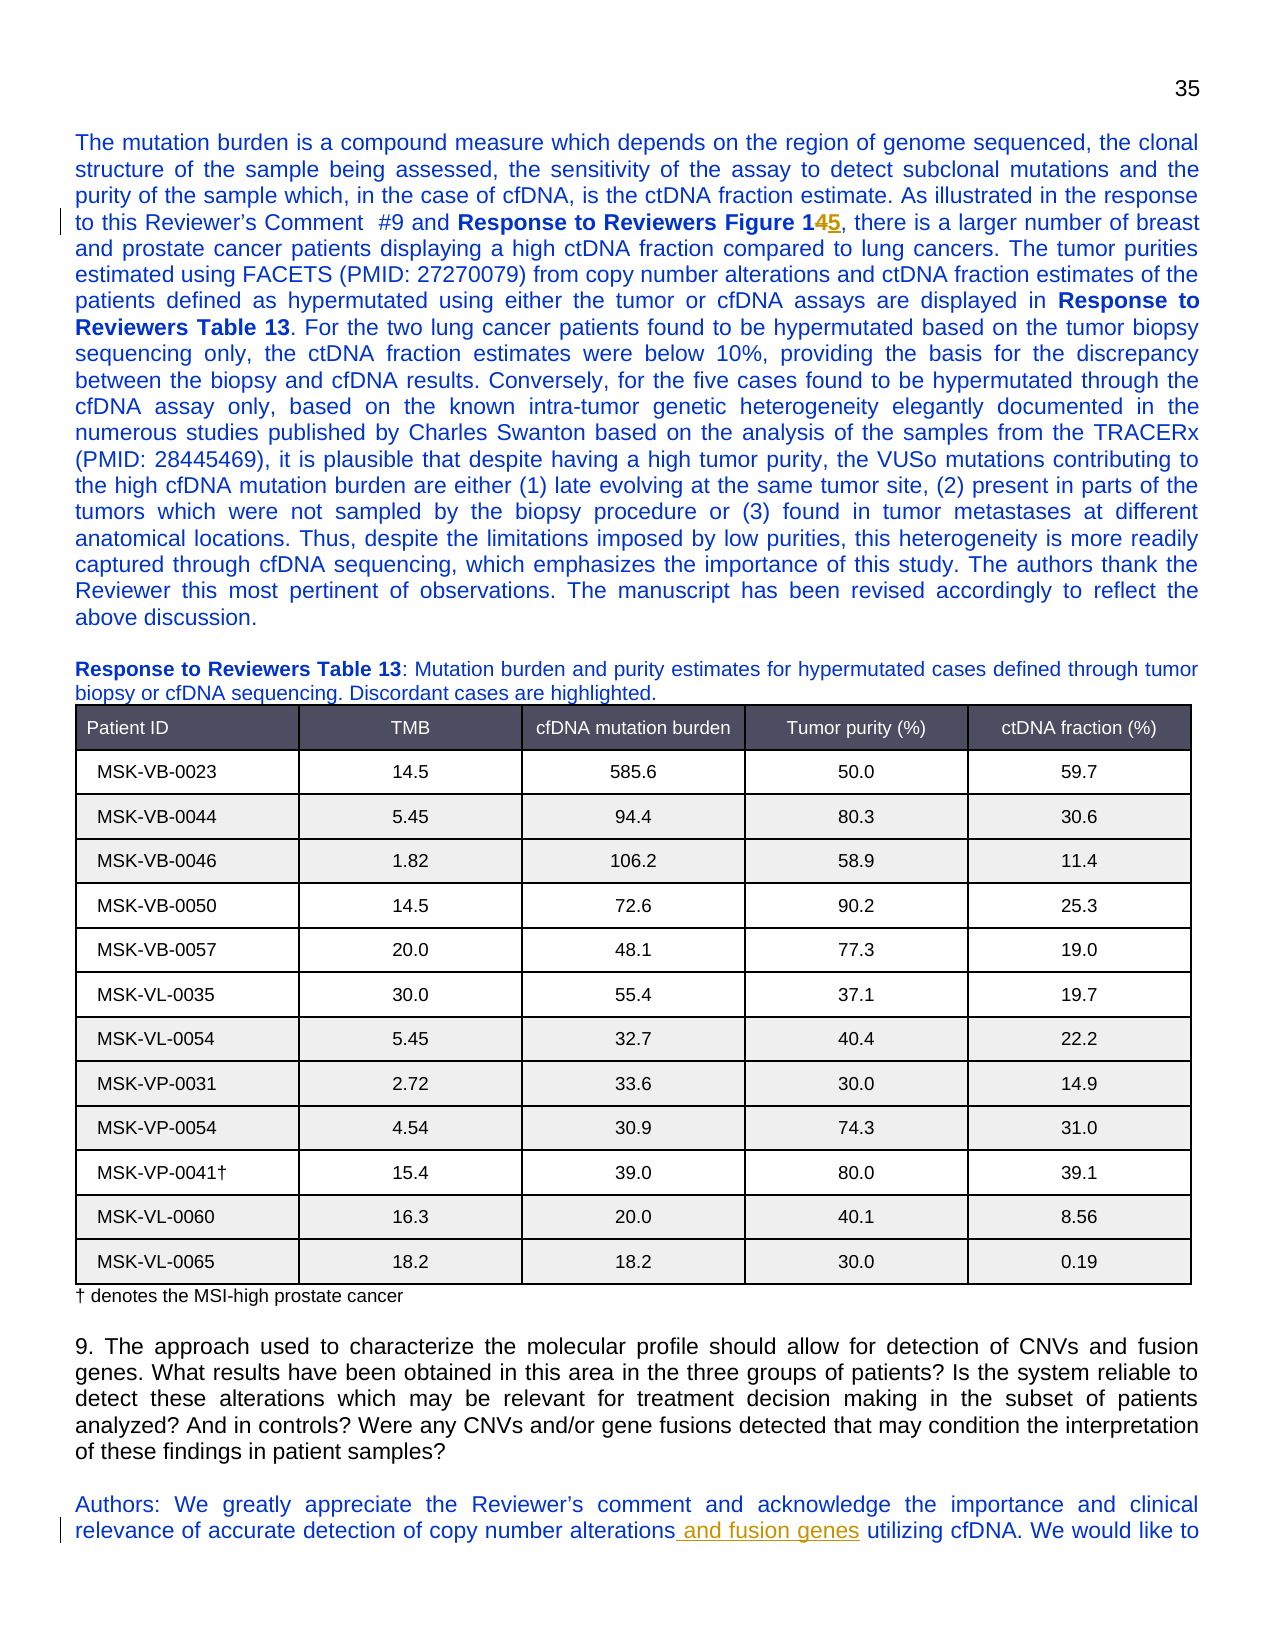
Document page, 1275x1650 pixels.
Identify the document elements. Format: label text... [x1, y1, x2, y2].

table_cell 30.0 [746, 1062, 967, 1105]
table_header ctDNA fraction (%) [969, 706, 1190, 749]
table_cell MSK-VL-0065 [77, 1240, 298, 1283]
table_cell 585.6 [523, 751, 744, 793]
table_cell MSK-VL-0060 [77, 1196, 298, 1238]
table_header TMB [300, 706, 521, 749]
table_cell 58.9 [746, 840, 967, 882]
table_cell 37.1 [746, 973, 967, 1016]
table_cell 20.0 [523, 1196, 744, 1238]
table_cell 2.72 [300, 1062, 521, 1105]
table_cell MSK-VB-0050 [77, 884, 298, 927]
table_cell 59.7 [969, 751, 1190, 793]
table_header Tumor purity (%) [746, 706, 967, 749]
table_cell 4.54 [300, 1107, 521, 1149]
table_cell 106.2 [523, 840, 744, 882]
table_cell 40.4 [746, 1018, 967, 1060]
table_cell 18.2 [523, 1240, 744, 1283]
table_cell 31.0 [969, 1107, 1190, 1149]
table_cell 11.4 [969, 840, 1190, 882]
table_cell 39.1 [969, 1151, 1190, 1194]
table_cell 72.6 [523, 884, 744, 927]
table_cell MSK-VB-0046 [77, 840, 298, 882]
table_cell 55.4 [523, 973, 744, 1016]
table_cell 15.4 [300, 1151, 521, 1194]
table_cell 8.56 [969, 1196, 1190, 1238]
table_cell 25.3 [969, 884, 1190, 927]
text The mutation burden is a compound measure which depends on the region of genome sequenced, the clonal structure of the sample being assessed, the sensitivity of the assay to detect subclonal mutations and the purity of the sample which, in the case of cfDNA, is the ctDNA fraction estimate. As illustrated in the response to this Reviewer’s Comment #9 and Response to Reviewers Figure 1, there is a larger number of breast and prostate cancer patients displaying a high ctDNA fraction compared to lung cancers. The tumor purities estimated using FACETS (PMID: 27270079) from copy number alterations and ctDNA fraction estimates of the patients defined as hypermutated using either the tumor or cfDNA assays are displayed in Response to Reviewers Table 13. For the two lung cancer patients found to be hypermutated based on the tumor biopsy sequencing only, the ctDNA fraction estimates were below 10%, providing the basis for the discrepancy between the biopsy and cfDNA results. Conversely, for the five cases found to be hypermutated through the cfDNA assay only, based on the known intra-tumor genetic heterogeneity elegantly documented in the numerous studies published by Charles Swanton based on the analysis of the samples from the TRACERx (PMID: 28445469), it is plausible that despite having a high tumor purity, the VUSo mutations contributing to the high cfDNA mutation burden are either (1) late evolving at the same tumor site, (2) present in parts of the tumors which were not sampled by the biopsy procedure or (3) found in tumor metastases at different anatomical locations. Thus, despite the limitations imposed by low purities, this heterogeneity is more readily captured through cfDNA sequencing, which emphasizes the importance of this study. The authors thank the Reviewer this most pertinent of observations. The manuscript has been revised accordingly to reflect the above discussion. [75, 129, 1200, 630]
table_cell 30.0 [300, 973, 521, 1016]
table_cell 40.1 [746, 1196, 967, 1238]
table_cell 30.6 [969, 795, 1190, 838]
table_header Patient ID [77, 706, 298, 749]
table_cell 74.3 [746, 1107, 967, 1149]
table_cell 5.45 [300, 1018, 521, 1060]
table_cell 80.3 [746, 795, 967, 838]
table_cell 80.0 [746, 1151, 967, 1194]
table_cell 90.2 [746, 884, 967, 927]
table_cell 16.3 [300, 1196, 521, 1238]
table_cell MSK-VL-0035 [77, 973, 298, 1016]
table_cell 18.2 [300, 1240, 521, 1283]
table_cell MSK-VP-0041† [77, 1151, 298, 1194]
table_cell 14.5 [300, 751, 521, 793]
table_cell 39.0 [523, 1151, 744, 1194]
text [75, 1491, 1200, 1543]
text † denotes the MSI-high prostate cancer [75, 1285, 1200, 1306]
table_cell 32.7 [523, 1018, 744, 1060]
table_cell 1.82 [300, 840, 521, 882]
table_cell 19.7 [969, 973, 1190, 1016]
table_cell 33.6 [523, 1062, 744, 1105]
text 9. The approach used to characterize the molecular profile should allow for detection of CNVs and fusion genes. What results have been obtained in this area in the three groups of patients? Is the system reliable to detect these alterations which may be relevant for treatment decision making in the subset of patients analyzed? And in controls? Were any CNVs and/or gene fusions detected that may condition the interpretation of these findings in patient samples? [75, 1333, 1200, 1464]
table_cell 30.0 [746, 1240, 967, 1283]
table_cell 77.3 [746, 929, 967, 971]
text Response to Reviewers Table 13: Mutation burden and purity estimates for hypermutated cases defined through tumor biopsy or cfDNA sequencing. Discordant cases are highlighted. [75, 656, 1200, 704]
table_cell 94.4 [523, 795, 744, 838]
table_cell 5.45 [300, 795, 521, 838]
table_cell 14.9 [969, 1062, 1190, 1105]
table_cell MSK-VB-0057 [77, 929, 298, 971]
table_cell MSK-VL-0054 [77, 1018, 298, 1060]
table_cell 19.0 [969, 929, 1190, 971]
table_cell 30.9 [523, 1107, 744, 1149]
table_header cfDNA mutation burden [523, 706, 744, 749]
table_cell 22.2 [969, 1018, 1190, 1060]
table_cell 14.5 [300, 884, 521, 927]
table_cell 48.1 [523, 929, 744, 971]
table_cell 20.0 [300, 929, 521, 971]
table_cell MSK-VP-0031 [77, 1062, 298, 1105]
table_cell MSK-VB-0023 [77, 751, 298, 793]
table_cell MSK-VB-0044 [77, 795, 298, 838]
table_cell 0.19 [969, 1240, 1190, 1283]
table_cell MSK-VP-0054 [77, 1107, 298, 1149]
table_cell 50.0 [746, 751, 967, 793]
